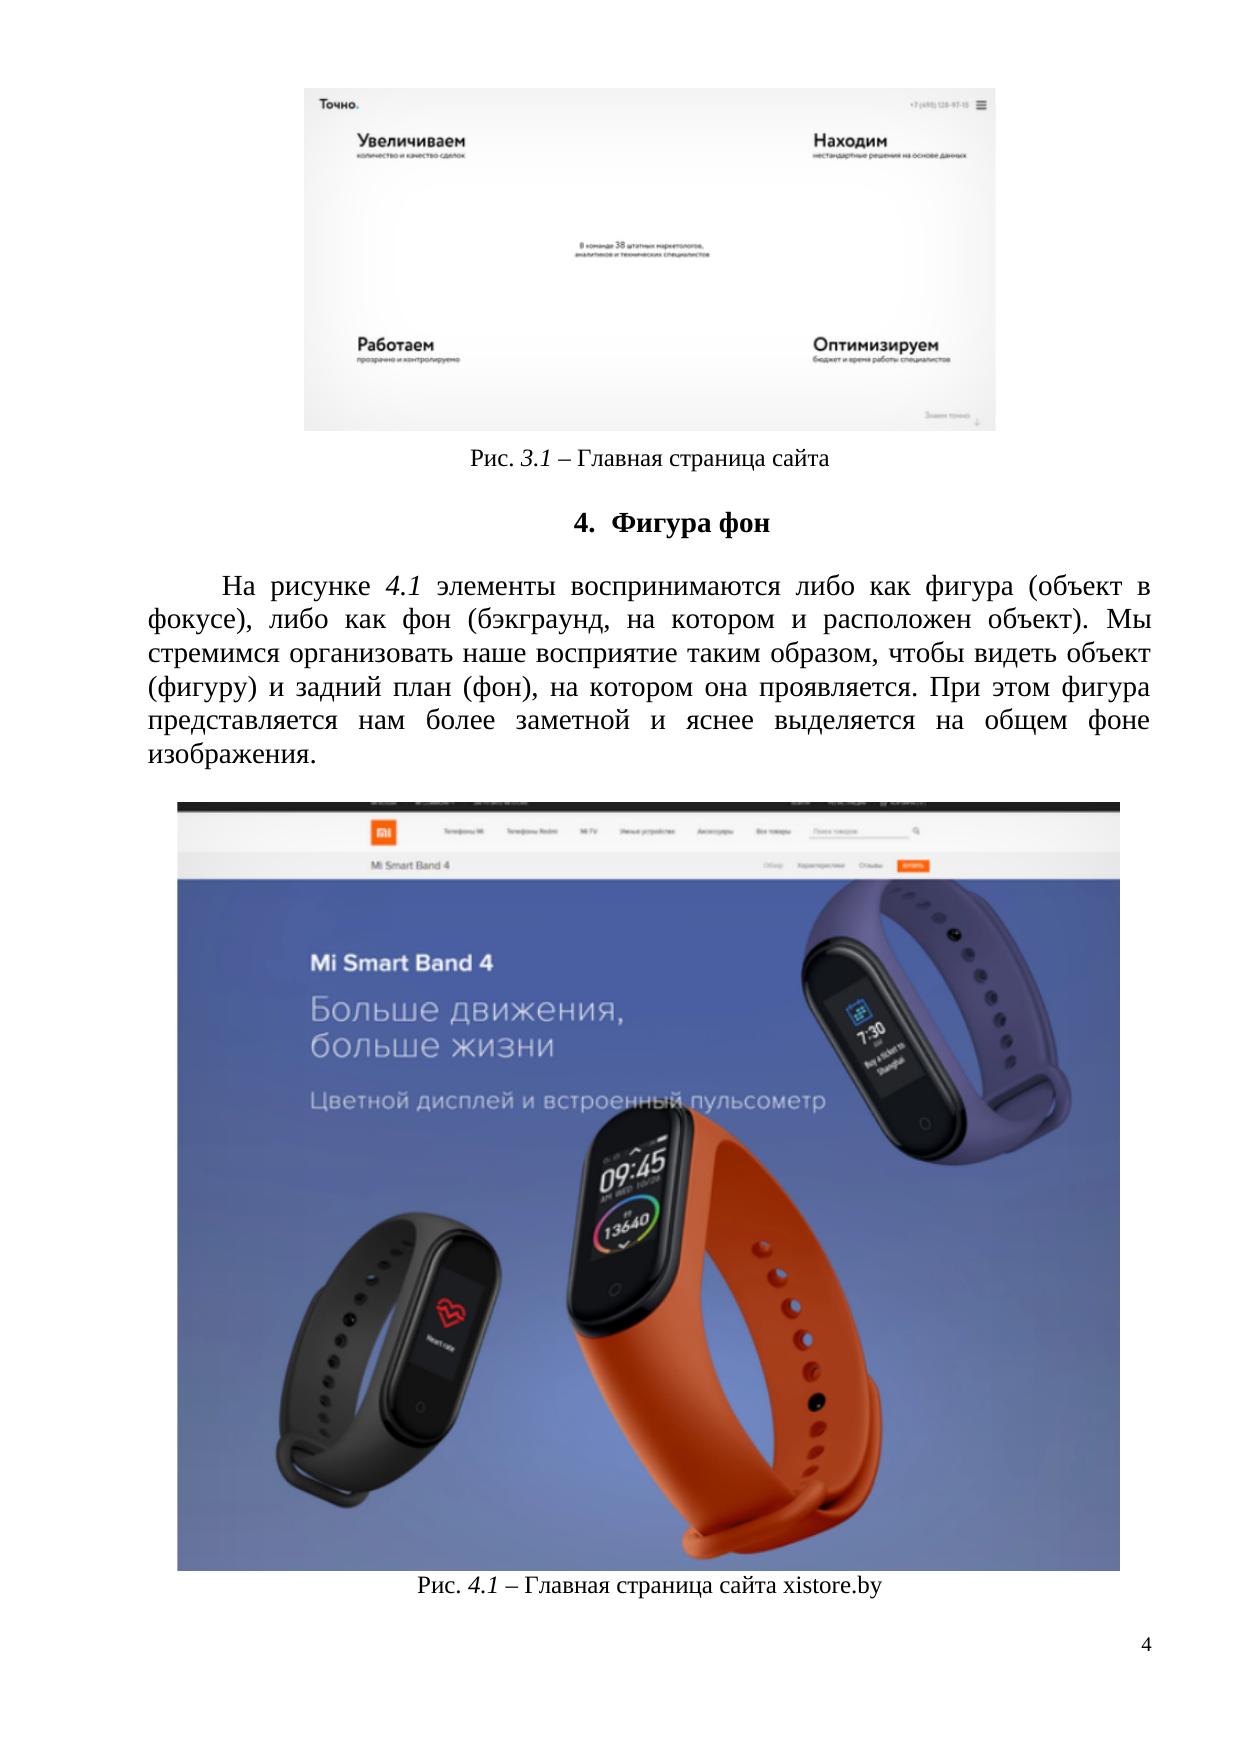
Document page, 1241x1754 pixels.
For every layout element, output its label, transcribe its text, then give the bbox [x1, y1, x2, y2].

text Рис. 4.1 – Главная страница сайта xistore.by [148, 1571, 1152, 1599]
text На рисунке 4.1 элементы воспринимаются либо как фигура (объект в фокусе), либо как фон (бэкграунд, на котором и расположен объект). Мы стремимся организовать наше восприятие таким образом, чтобы видеть объект (фигуру) и задний план (фон), на котором она проявляется. При этом фигура представляется нам более заметной и яснее выделяется на общем фоне изображения. [148, 568, 1152, 769]
list Фигура фон [192, 505, 1152, 539]
picture [303, 88, 996, 431]
text Рис. 3.1 – Главная страница сайта [148, 443, 1152, 472]
picture [177, 802, 1120, 1571]
